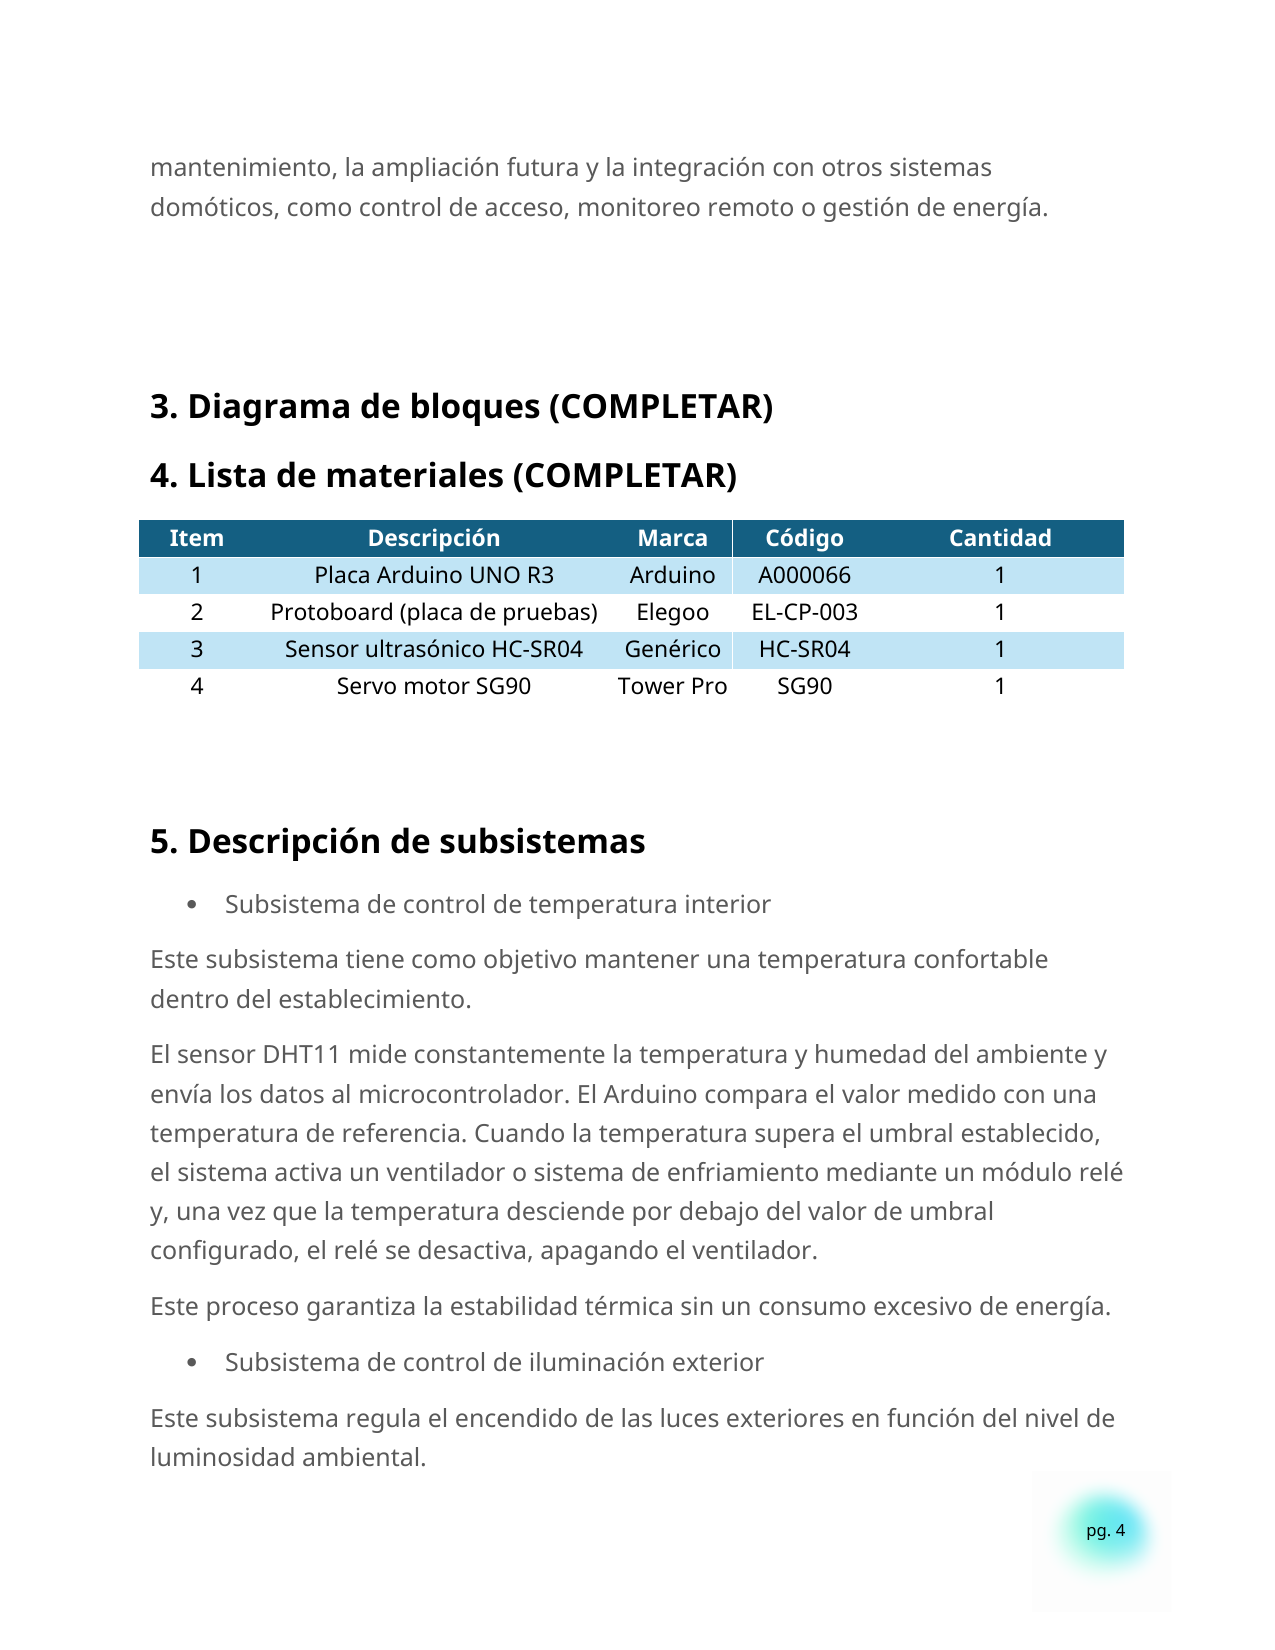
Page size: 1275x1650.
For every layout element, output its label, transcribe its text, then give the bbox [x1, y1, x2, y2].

table_cell 1 [877, 595, 1124, 632]
table_cell 1 [877, 632, 1124, 669]
table_cell Arduino [613, 558, 732, 594]
table_cell HC-SR04 [733, 632, 877, 669]
table_header Cantidad [877, 520, 1124, 557]
table_cell 3 [139, 632, 255, 669]
text Este proceso garantiza la estabilidad térmica sin un consumo excesivo de energía. [150, 1289, 1125, 1323]
table_header Item [139, 520, 255, 557]
table_cell Genérico [613, 632, 732, 669]
table_header Descripción [255, 520, 613, 557]
table_cell Elegoo [613, 595, 732, 632]
table_cell Placa Arduino UNO R3 [255, 558, 613, 594]
table_cell Sensor ultrasónico HC-SR04 [255, 632, 613, 669]
table_header Código [733, 520, 877, 557]
list Subsistema de control de iluminación exterior [187, 1345, 1125, 1379]
table_cell 2 [139, 595, 255, 632]
subtitle 5. Descripción de subsistemas [150, 817, 1125, 863]
subtitle 3. Diagrama de bloques (COMPLETAR) [150, 383, 1125, 428]
table_cell Tower Pro [613, 669, 732, 706]
table_cell EL-CP-003 [733, 595, 877, 632]
table_cell 1 [139, 558, 255, 594]
table_cell A000066 [733, 558, 877, 594]
subtitle 4. Lista de materiales (COMPLETAR) [150, 452, 1125, 497]
text Este subsistema regula el encendido de las luces exteriores en función del nivel de luminosidad ambiental. [150, 1401, 1125, 1474]
list Subsistema de control de temperatura interior [187, 886, 1125, 920]
table_cell Protoboard (placa de pruebas) [255, 595, 613, 632]
text El sensor DHT11 mide constantemente la temperatura y humedad del ambiente y envía los datos al microcontrolador. El Arduino compara el valor medido con una temperatura de referencia. Cuando la temperatura supera el umbral establecido, el sistema activa un ventilador o sistema de enfriamiento mediante un módulo relé y, una vez que la temperatura desciende por debajo del valor de umbral configurado, el relé se desactiva, apagando el ventilador. [150, 1037, 1125, 1267]
picture [1032, 1471, 1172, 1612]
table_cell 1 [877, 669, 1124, 706]
table_cell Servo motor SG90 [255, 669, 613, 706]
table_header Marca [613, 520, 732, 557]
text Este subsistema tiene como objetivo mantener una temperatura confortable dentro del establecimiento. [150, 942, 1125, 1015]
table_cell 1 [877, 558, 1124, 594]
table_cell 4 [139, 669, 255, 706]
table_cell SG90 [733, 669, 877, 706]
